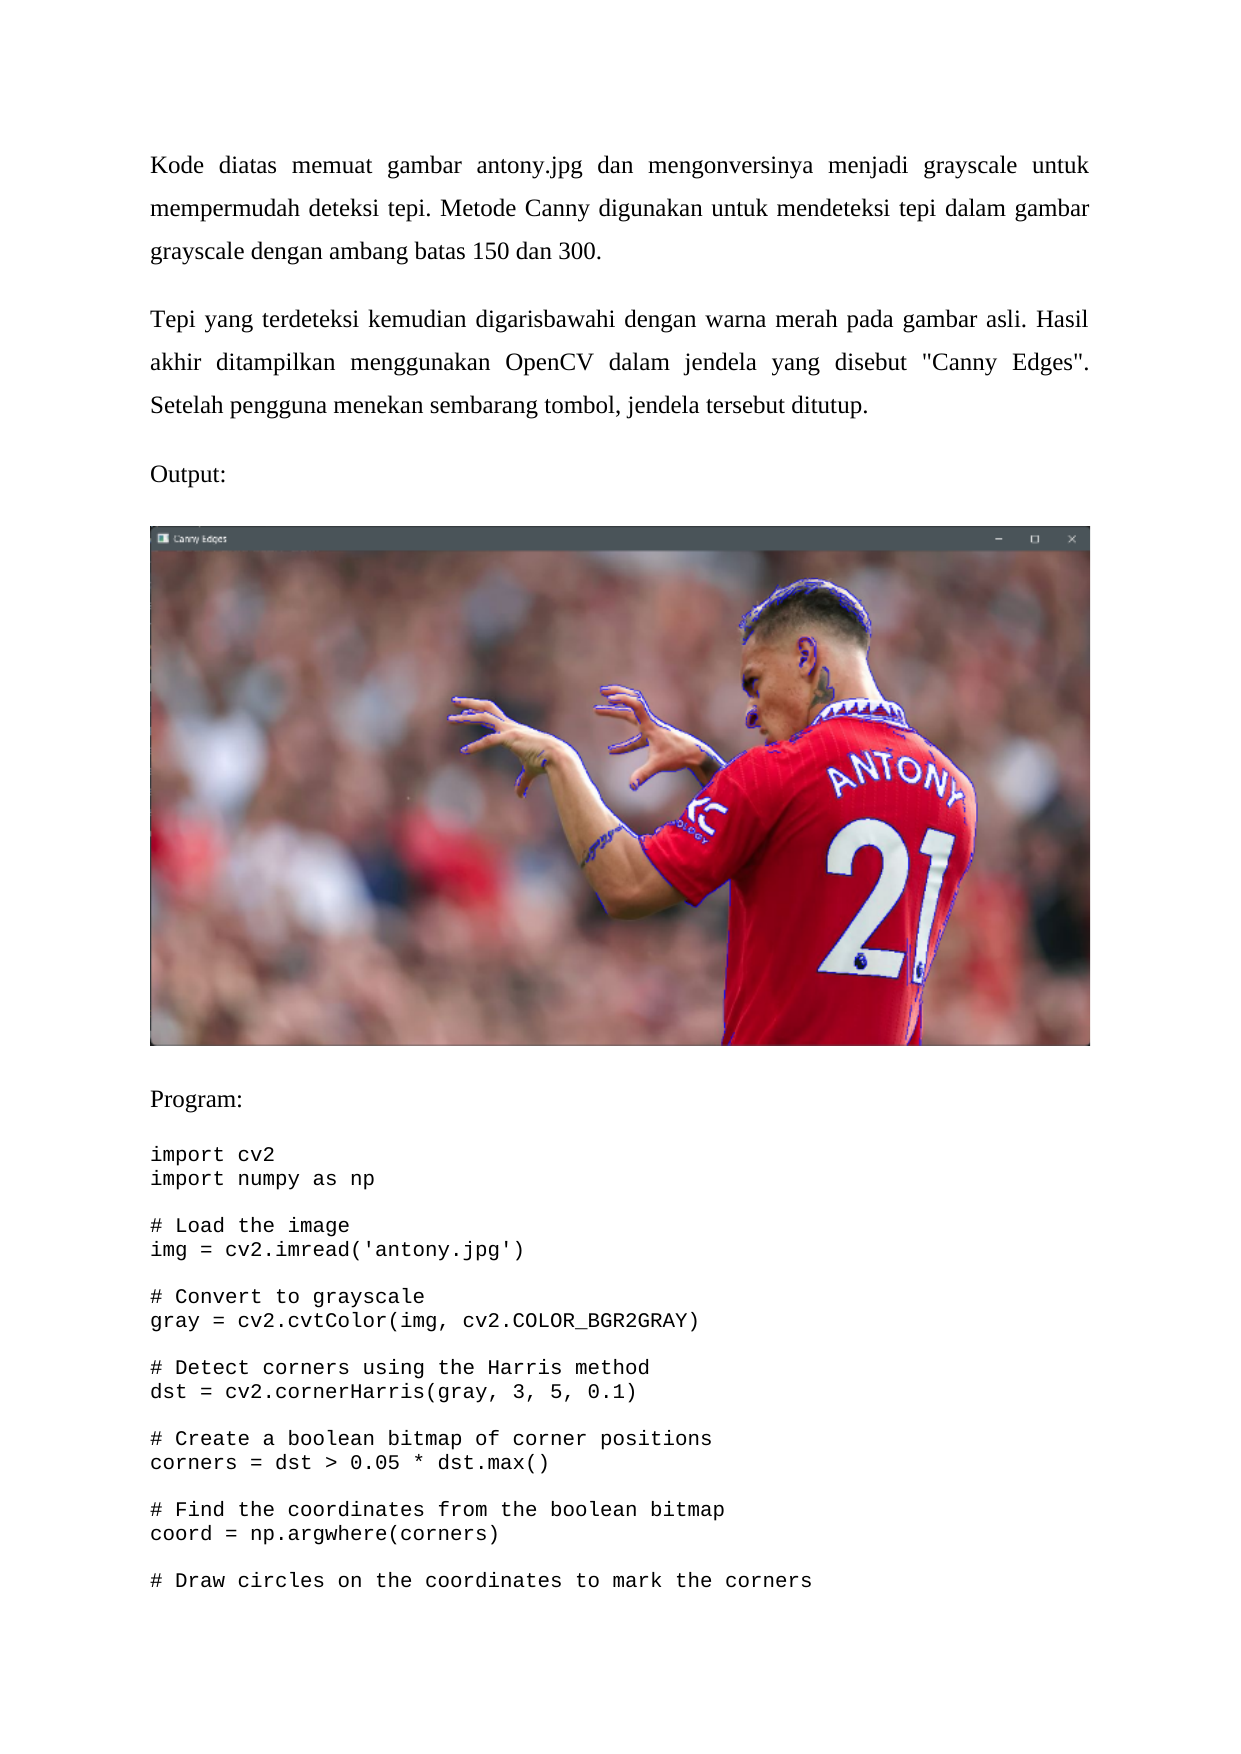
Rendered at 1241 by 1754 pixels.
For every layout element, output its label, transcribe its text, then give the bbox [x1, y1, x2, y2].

text # Load the image [150, 1215, 1090, 1239]
text import cv2 [150, 1144, 1090, 1168]
text img = cv2.imread('antony.jpg') [150, 1239, 1090, 1262]
text Output: [150, 459, 1090, 487]
text coord = np.argwhere(corners) [150, 1523, 1090, 1546]
text gray = cv2.cvtColor(img, cv2.COLOR_BGR2GRAY) [150, 1310, 1090, 1333]
text # Find the coordinates from the boolean bitmap [150, 1499, 1090, 1523]
text Program: [150, 1084, 1090, 1113]
text corners = dst > 0.05 * dst.max() [150, 1452, 1090, 1475]
text # Detect corners using the Harris method [150, 1357, 1090, 1381]
text dst = cv2.cornerHarris(gray, 3, 5, 0.1) [150, 1381, 1090, 1404]
text # Draw circles on the coordinates to mark the corners [150, 1570, 1090, 1593]
picture [150, 526, 1091, 1046]
text # Convert to grayscale [150, 1286, 1090, 1310]
text Tepi yang terdeteksi kemudian digarisbawahi dengan warna merah pada gambar asli. Hasil akhir ditampilkan menggunakan OpenCV dalam jendela yang disebut "Canny Edges". Setelah pengguna menekan sembarang tombol, jendela tersebut ditutup. [150, 304, 1090, 419]
text Kode diatas memuat gambar antony.jpg dan mengonversinya menjadi grayscale untuk mempermudah deteksi tepi. Metode Canny digunakan untuk mendeteksi tepi dalam gambar grayscale dengan ambang batas 150 dan 300. [150, 150, 1090, 265]
text # Create a boolean bitmap of corner positions [150, 1428, 1090, 1452]
text import numpy as np [150, 1168, 1090, 1192]
